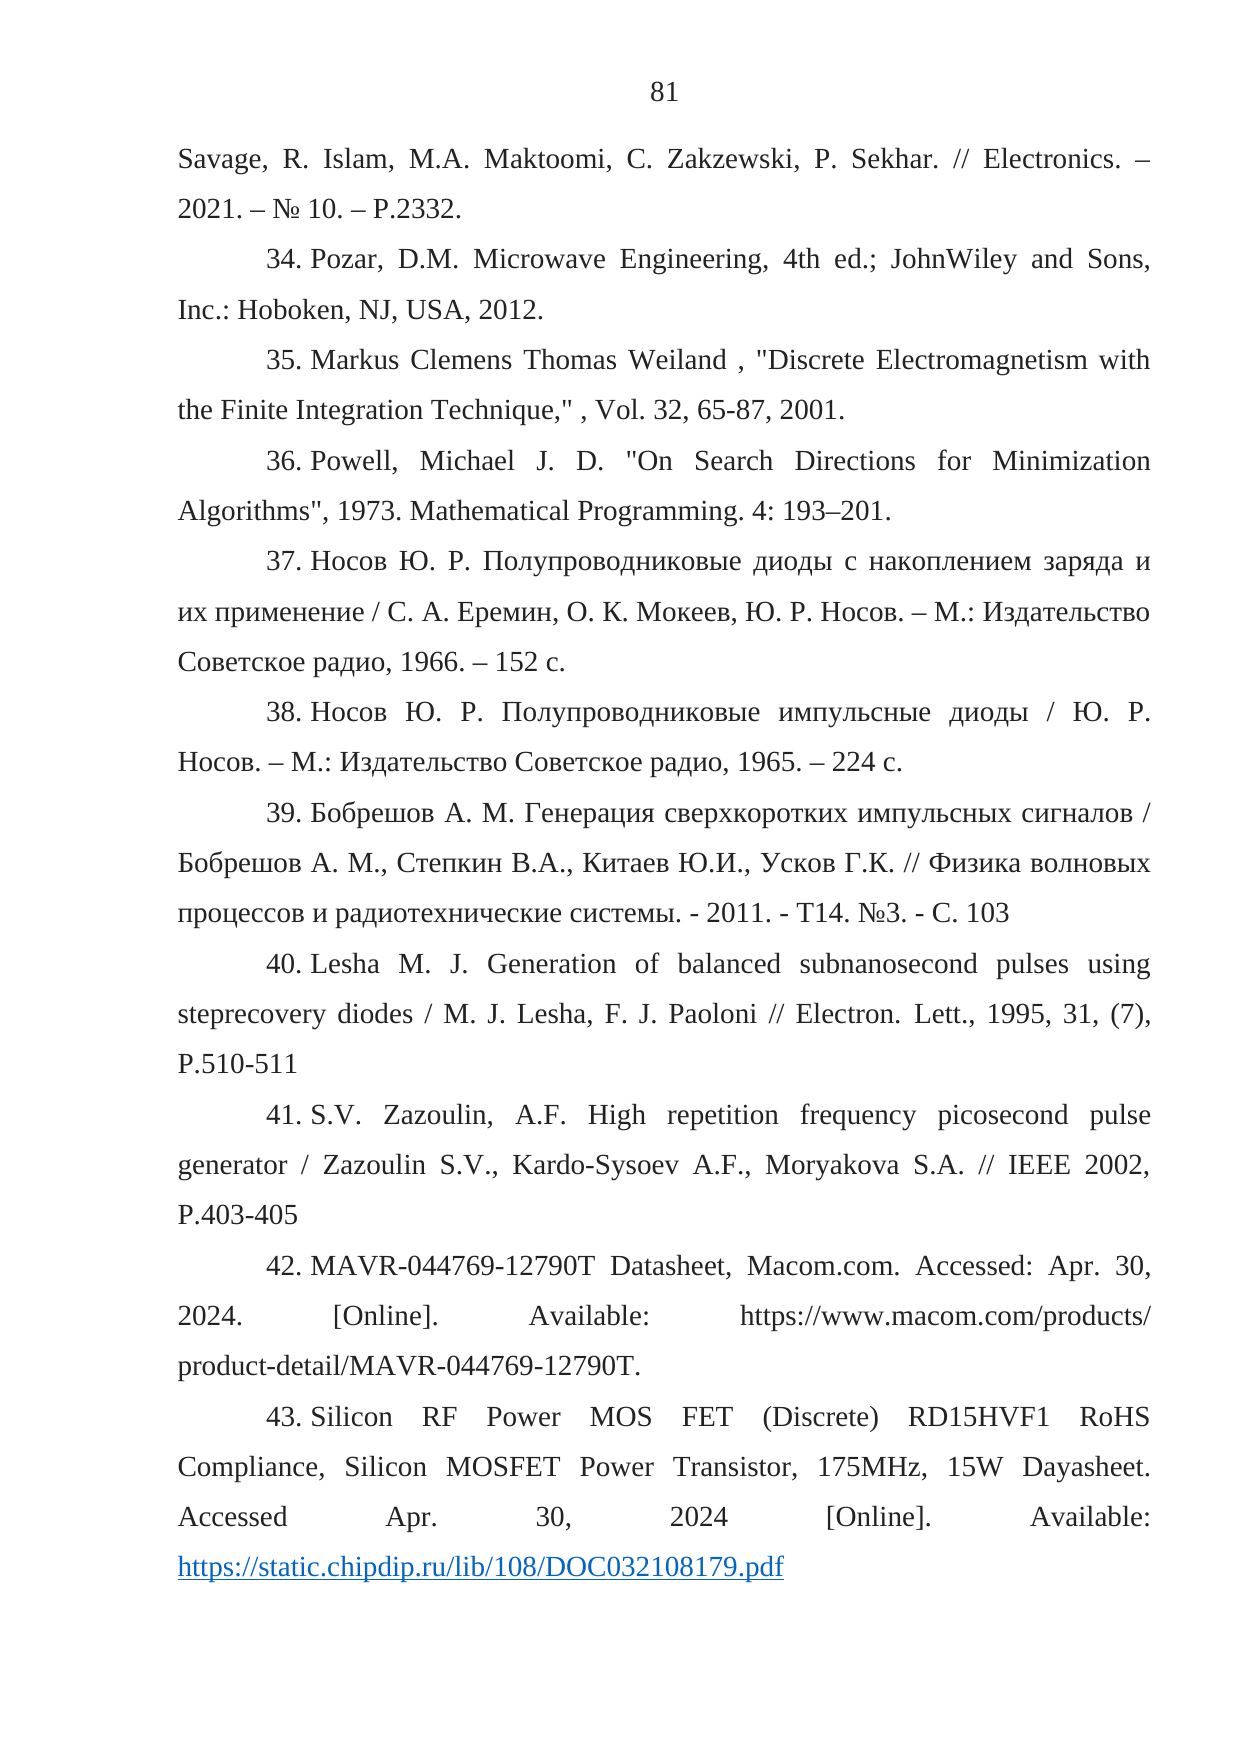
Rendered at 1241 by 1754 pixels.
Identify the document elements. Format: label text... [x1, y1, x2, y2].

list Носов Ю. Р. Полупроводниковые импульсные диоды / Ю. Р. Носов. – М.: Издательство Советское радио, 1965. – 224 с. [177, 694, 1152, 778]
list Бобрешов А. М. Генерация сверхкоротких импульсных сигналов / Бобрешов А. М., Степкин В.А., Китаев Ю.И., Усков Г.К. // Физика волновых процессов и радиотехнические системы. - 2011. - Т14. №3. - С. 103 [177, 795, 1152, 929]
list Markus Clemens Thomas Weiland , "Discrete Electromagnetism with the Finite Integration Technique," , Vol. 32, 65-87, 2001. [177, 342, 1152, 426]
list Lesha M. J. Generation of balanced subnanosecond pulses using steprecovery diodes / M. J. Lesha, F. J. Paoloni // Electron. Lett., 1995, 31, (7), P.510-511 [177, 946, 1152, 1080]
list Powell, Michael J. D. "On Search Directions for Minimization Algorithms", 1973. Mathematical Programming. 4: 193–201. [177, 443, 1152, 527]
list Носов Ю. Р. Полупроводниковые диоды с накоплением заряда и их применение / С. А. Еремин, О. К. Мокеев, Ю. Р. Носов. – М.: Издательство Советское радио, 1966. – 152 с. [177, 543, 1152, 677]
list Pozar, D.M. Microwave Engineering, 4th ed.; JohnWiley and Sons, Inc.: Hoboken, NJ, USA, 2012. [177, 241, 1152, 325]
list Silicon RF Power MOS FET (Discrete) RD15HVF1 RoHS Compliance, Silicon MOSFET Power Transistor, 175MHz, 15W Dayasheet. Accessed Apr. 30, 2024 [Online]. Available: https://static.chipdip.ru/lib/108/DOC032108179.pdf [177, 1399, 1152, 1583]
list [177, 141, 1152, 225]
list MAVR-044769-12790T Datasheet, Macom.com. Accessed: Apr. 30, 2024. [Online]. Available: https://www.macom.com/products/ product-detail/MAVR-044769-12790T. [177, 1248, 1152, 1382]
list S.V. Zazoulin, A.F. High repetition frequency picosecond pulse generator / Zazoulin S.V., Kardo-Sysoev A.F., Moryakova S.A. // IEEE 2002, P.403-405 [177, 1097, 1152, 1231]
